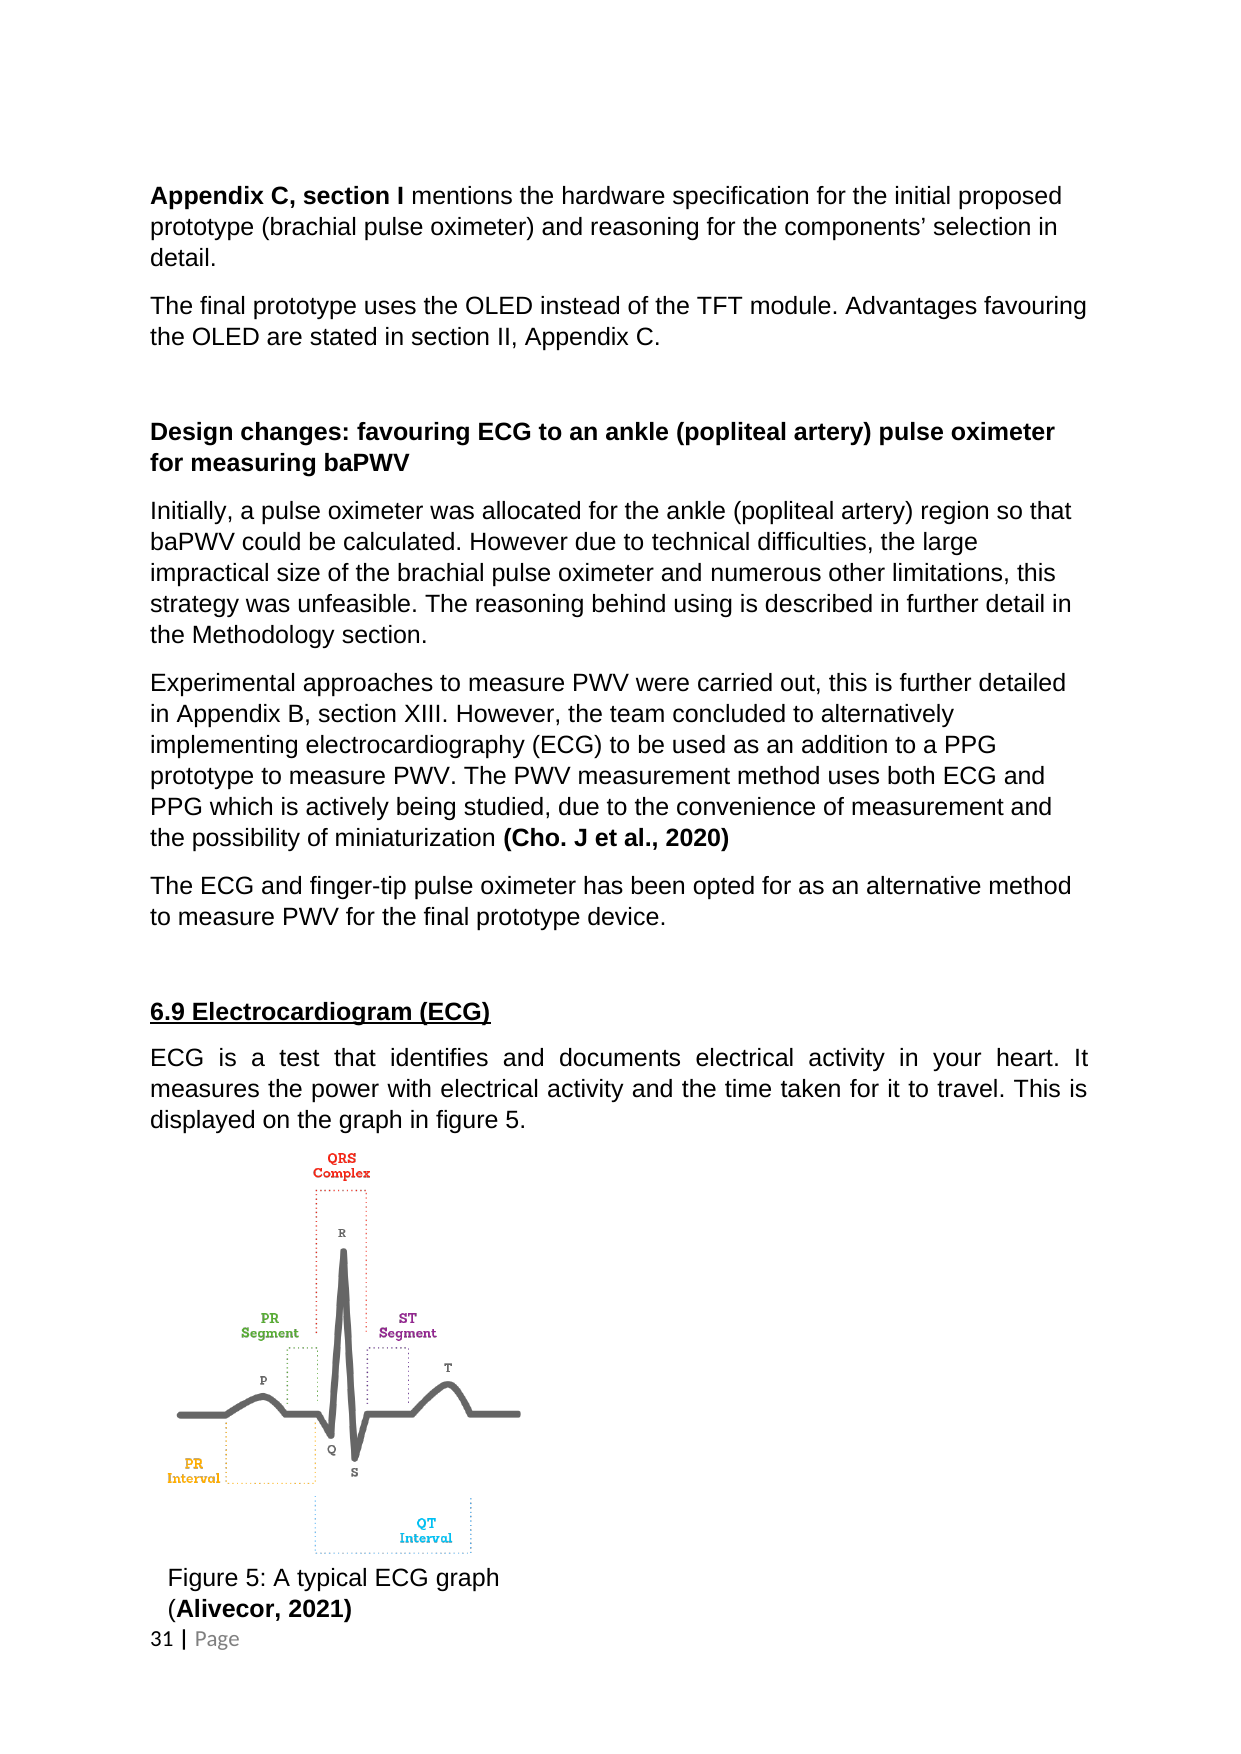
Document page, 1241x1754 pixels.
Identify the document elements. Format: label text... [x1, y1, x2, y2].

text Experimental approaches to measure PWV were carried out, this is further detailed in Appendix B, section XIII. However, the team concluded to alternatively implementing electrocardiography (ECG) to be used as an addition to a PPG prototype to measure PWV. The PWV measurement method uses both ECG and PPG which is actively being studied, due to the convenience of measurement and the possibility of miniaturization (Cho. J et al., 2020) [150, 668, 1090, 852]
picture [167, 1153, 521, 1554]
text The ECG and finger-tip pulse oximeter has been opted for as an alternative method to measure PWV for the final prototype device. [150, 871, 1090, 931]
text The final prototype uses the OLED instead of the TFT module. Advantages favouring the OLED are stated in section II, Appendix C. [150, 291, 1090, 351]
text Initially, a pulse oximeter was allocated for the ankle (popliteal artery) region so that baPWV could be calculated. However due to technical difficulties, the large impractical size of the brachial pulse oximeter and numerous other limitations, this strategy was unfeasible. The reasoning behind using is described in further detail in the Methodology section. [150, 496, 1090, 649]
text ECG is a test that identifies and documents electrical activity in your heart. It measures the power with electrical activity and the time taken for it to travel. This is displayed on the graph in figure 5. [150, 1043, 1090, 1133]
text Design changes: favouring ECG to an ankle (popliteal artery) pulse oximeter for measuring baPWV [150, 417, 1090, 477]
text Appendix C, section I mentions the hardware specification for the initial proposed prototype (brachial pulse oximeter) and reasoning for the components’ selection in detail. [150, 181, 1090, 272]
subtitle 6.9 Electrocardiogram (ECG) [150, 997, 1090, 1026]
